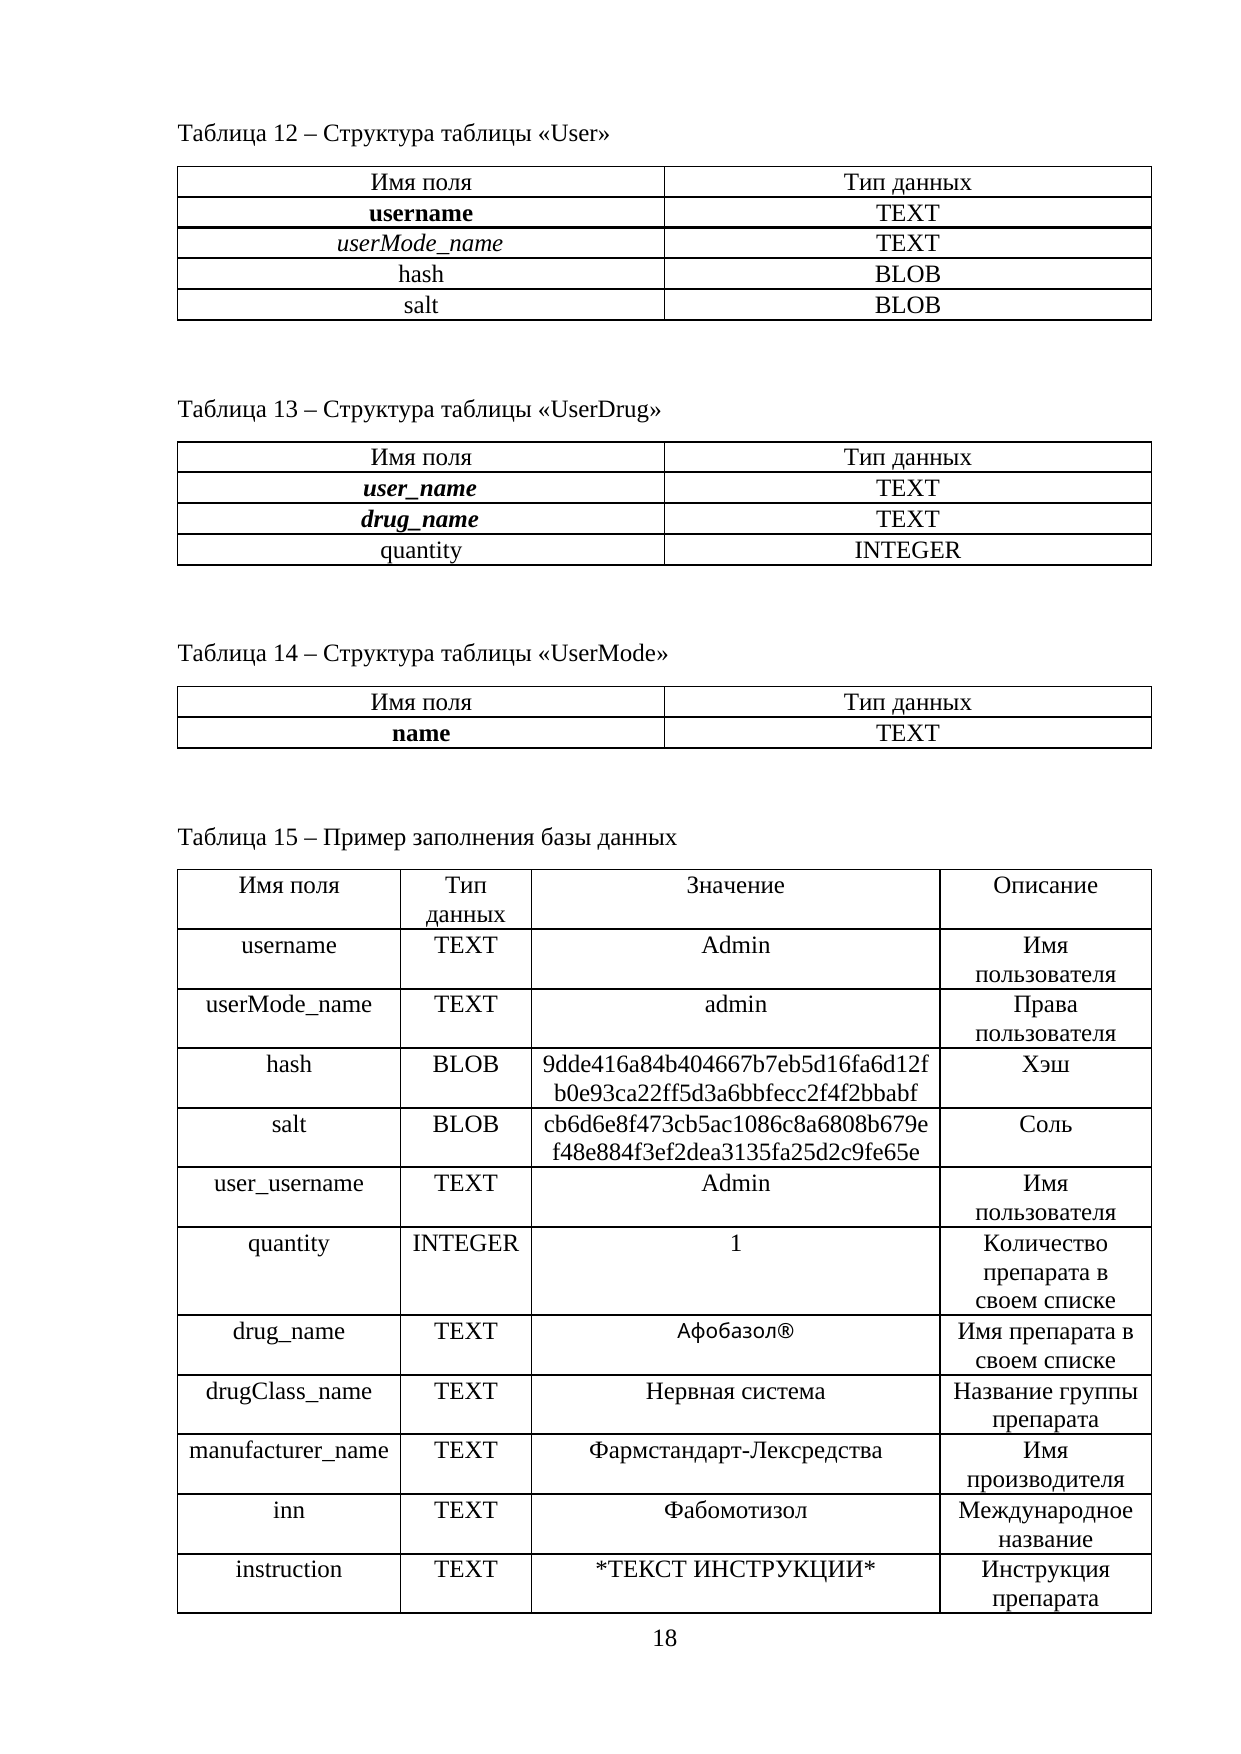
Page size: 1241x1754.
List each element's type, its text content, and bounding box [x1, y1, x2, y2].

table_cell username [178, 930, 400, 987]
table_cell Соль [941, 1109, 1151, 1166]
table_cell username [178, 198, 664, 226]
table_cell TEXT [665, 229, 1151, 257]
table_cell user_username [178, 1168, 400, 1226]
table_cell Афобазол® [532, 1316, 939, 1374]
text Таблица 15 – Пример заполнения базы данных [177, 822, 1152, 850]
table_cell Имя производителя [941, 1435, 1151, 1493]
table_cell Нервная система [532, 1376, 939, 1433]
table_cell Имя препарата в своем списке [941, 1316, 1151, 1374]
table_cell BLOB [665, 290, 1151, 319]
table_cell hash [178, 1049, 400, 1107]
text Таблица 14 – Структура таблицы «UserMode» [177, 638, 1152, 667]
table_cell TEXT [665, 504, 1151, 533]
table_cell userMode_name [178, 229, 664, 257]
table_cell cb6d6e8f473cb5ac1086c8a6808b679e f48e884f3ef2dea3135fa25d2c9fe65e [532, 1109, 939, 1166]
table_header Тип данных [665, 687, 1151, 716]
table_cell userMode_name [178, 990, 400, 1047]
table_cell TEXT [401, 1316, 531, 1374]
table_cell TEXT [401, 1168, 531, 1226]
table_cell Права пользователя [941, 990, 1151, 1047]
table_cell Количество препарата в своем списке [941, 1228, 1151, 1314]
table_cell 1 [532, 1228, 939, 1314]
table_cell inn [178, 1495, 400, 1552]
table_cell TEXT [401, 1435, 531, 1493]
table_cell *ТЕКСТ ИНСТРУКЦИИ* [532, 1555, 939, 1612]
table_cell Admin [532, 1168, 939, 1226]
table_cell TEXT [401, 930, 531, 987]
table_header Имя поля [178, 870, 400, 928]
table_header Имя поля [178, 443, 664, 471]
table_cell TEXT [401, 1555, 531, 1612]
table_cell name [178, 718, 664, 747]
table_cell INTEGER [665, 535, 1151, 564]
text Таблица 12 – Структура таблицы «User» [177, 118, 1152, 147]
table_cell TEXT [665, 718, 1151, 747]
table_header Тип данных [401, 870, 531, 928]
table_cell TEXT [401, 990, 531, 1047]
table_cell hash [178, 259, 664, 288]
table_header Значение [532, 870, 939, 928]
table_cell drug_name [178, 1316, 400, 1374]
table_cell Хэш [941, 1049, 1151, 1107]
table_cell drugClass_name [178, 1376, 400, 1433]
table_header Описание [941, 870, 1151, 928]
table_cell Название группы препарата [941, 1376, 1151, 1433]
table_header Тип данных [665, 443, 1151, 471]
table_cell TEXT [401, 1376, 531, 1433]
table_cell 9dde416a84b404667b7eb5d16fa6d12f b0e93ca22ff5d3a6bbfecc2f4f2bbabf [532, 1049, 939, 1107]
table_cell Фабомотизол [532, 1495, 939, 1552]
table_cell BLOB [665, 259, 1151, 288]
table_cell drug_name [178, 504, 664, 533]
table_cell Имя пользователя [941, 1168, 1151, 1226]
table_header Имя поля [178, 167, 664, 196]
table_cell Фармстандарт-Лексредства [532, 1435, 939, 1493]
table_header Тип данных [665, 167, 1151, 196]
table_cell INTEGER [401, 1228, 531, 1314]
table_cell TEXT [401, 1495, 531, 1552]
table_cell instruction [178, 1555, 400, 1612]
table_cell salt [178, 290, 664, 319]
table_cell manufacturer_name [178, 1435, 400, 1493]
text Таблица 13 – Структура таблицы «UserDrug» [177, 394, 1152, 422]
table_cell salt [178, 1109, 400, 1166]
table_cell TEXT [665, 198, 1151, 226]
table_cell BLOB [401, 1109, 531, 1166]
table_cell admin [532, 990, 939, 1047]
table_cell user_name [178, 473, 664, 502]
table_cell TEXT [665, 473, 1151, 502]
table_cell quantity [178, 1228, 400, 1314]
table_cell Admin [532, 930, 939, 987]
table_cell Имя пользователя [941, 930, 1151, 987]
table_cell Международное название [941, 1495, 1151, 1552]
table_cell Инструкция препарата [941, 1555, 1151, 1612]
table_cell quantity [178, 535, 664, 564]
table_header Имя поля [178, 687, 664, 716]
table_cell BLOB [401, 1049, 531, 1107]
